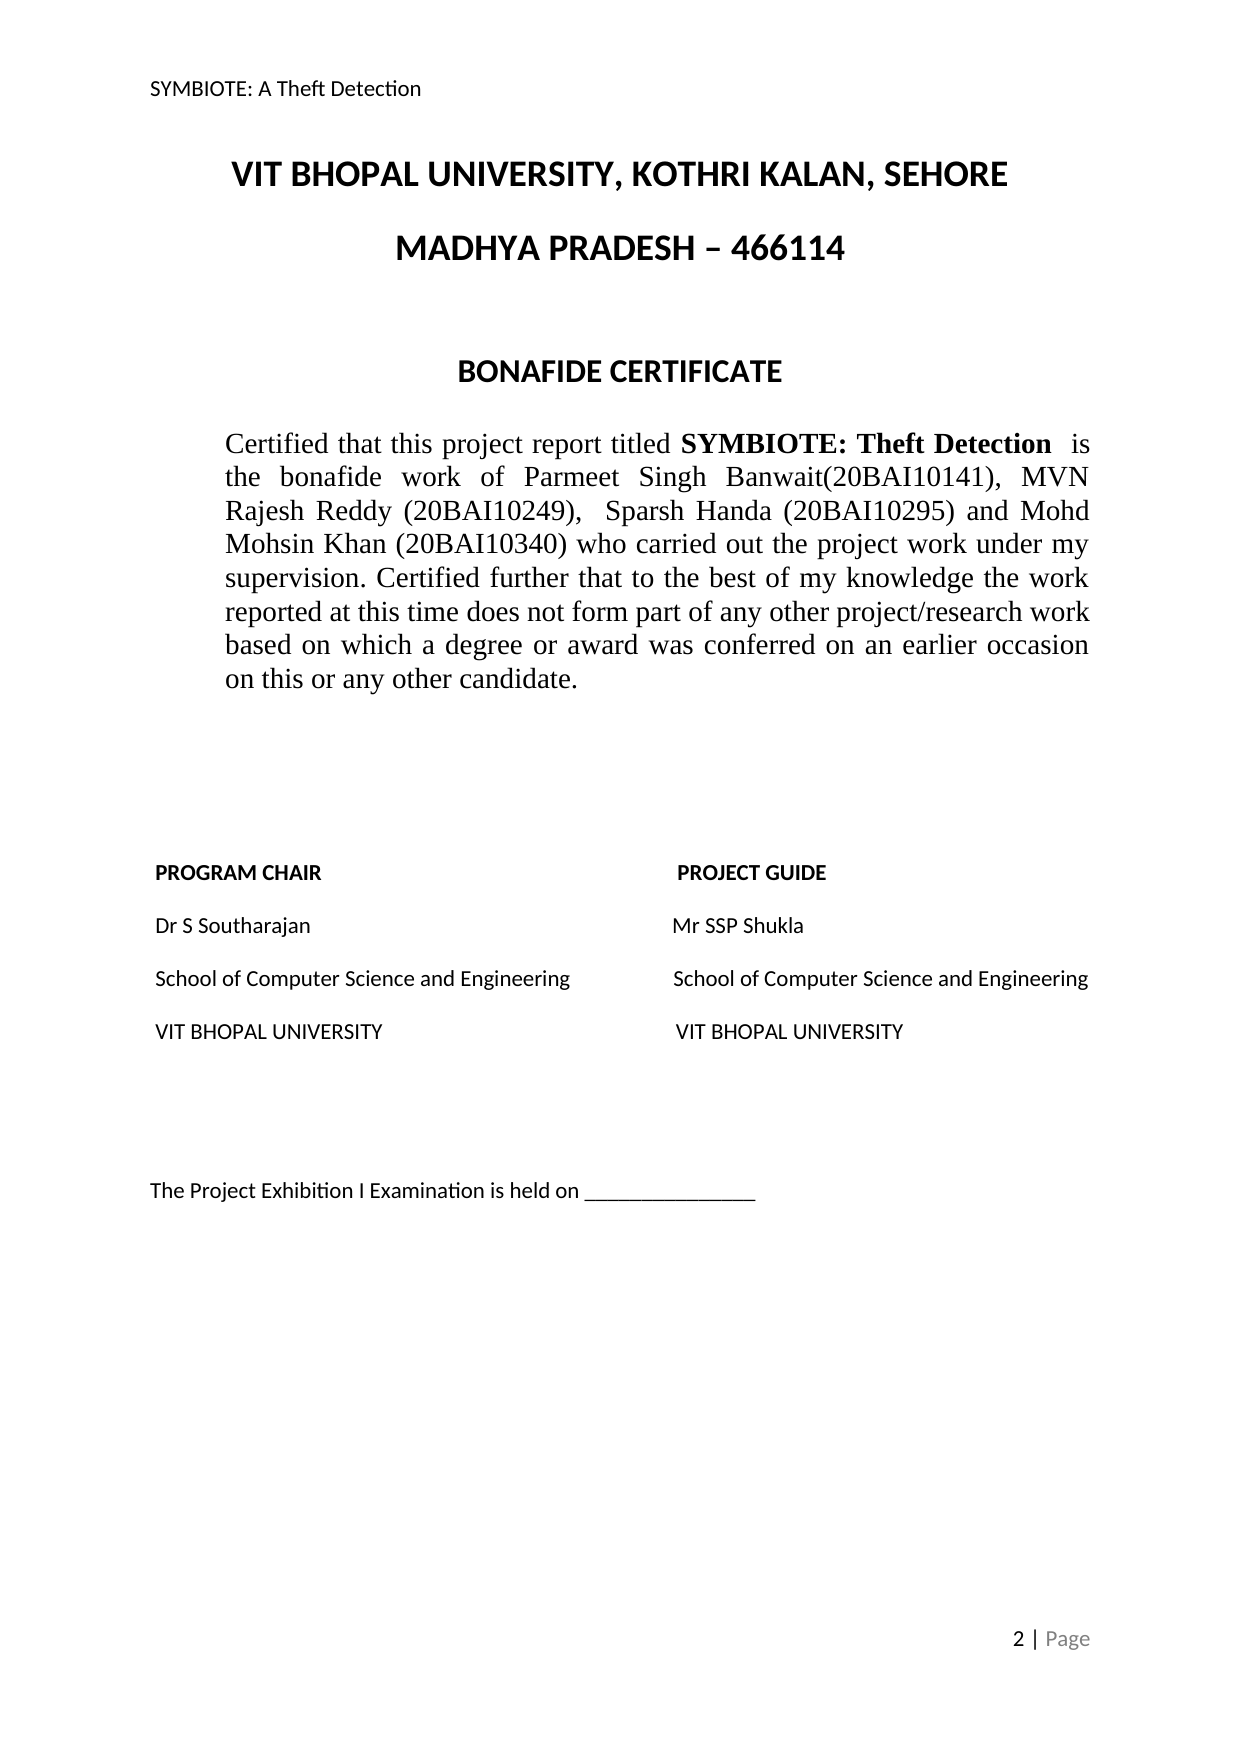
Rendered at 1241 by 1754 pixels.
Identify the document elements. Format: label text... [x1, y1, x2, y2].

text Certified that this project report titled SYMBIOTE: Theft Detection is the bonafide work of Parmeet Singh Banwait(20BAI10141), MVN Rajesh Reddy (20BAI10249), Sparsh Handa (20BAI10295) and Mohd Mohsin Khan (20BAI10340) who carried out the project work under my supervision. Certified further that to the best of my knowledge the work reported at this time does not form part of any other project/research work based on which a degree or award was conferred on an earlier occasion on this or any other candidate. [225, 426, 1090, 694]
text School of Computer Science and Engineering School of Computer Science and Engineering [150, 964, 1090, 992]
text BONAFIDE CERTIFICATE [150, 350, 1090, 391]
text Dr S Southarajan Mr SSP Shukla [150, 911, 1090, 939]
text PROGRAM CHAIR PROJECT GUIDE [150, 858, 1090, 886]
text The Project Exhibition I Examination is held on _______________ [150, 1177, 1090, 1204]
text VIT BHOPAL UNIVERSITY, KOTHRI KALAN, SEHORE [150, 150, 1090, 196]
text MADHYA PRADESH – 466114 [150, 223, 1090, 269]
text VIT BHOPAL UNIVERSITY VIT BHOPAL UNIVERSITY [150, 1017, 1090, 1046]
